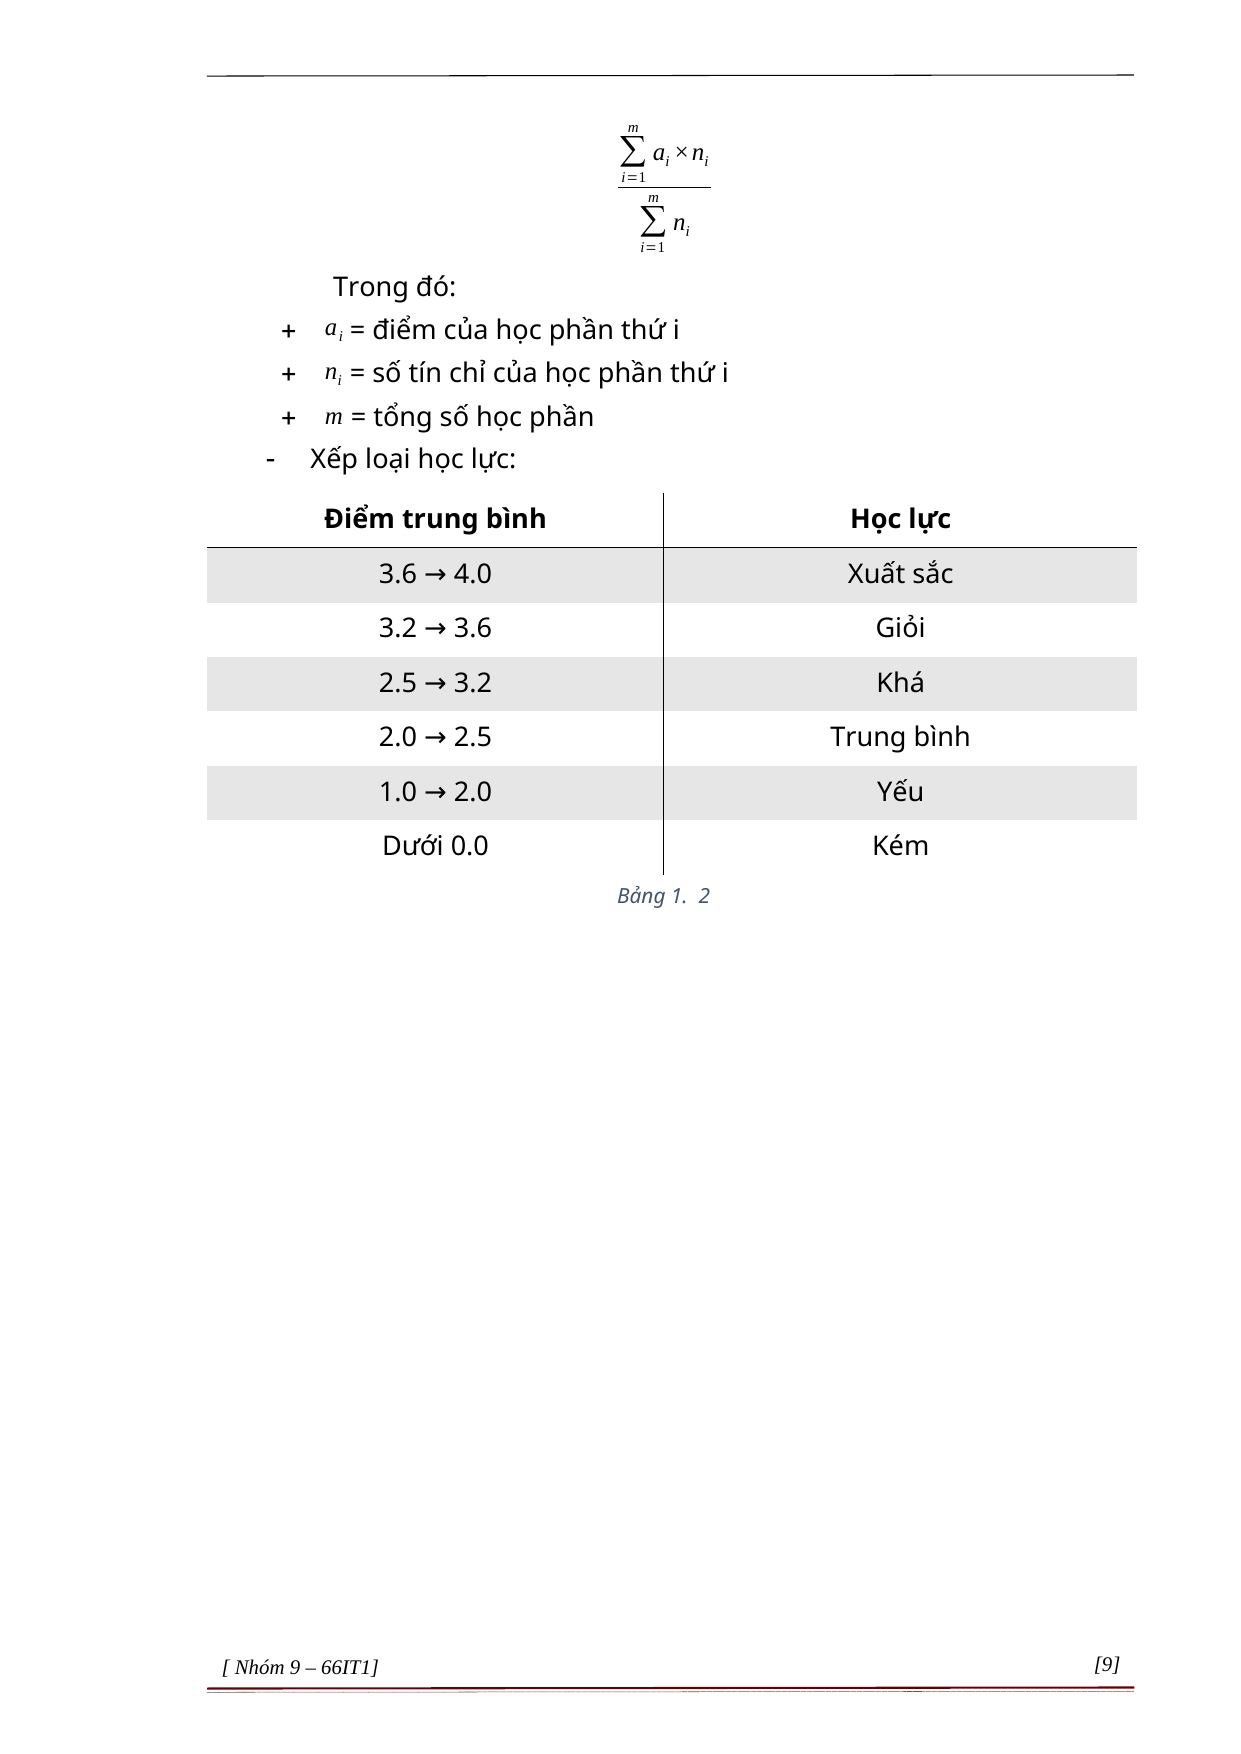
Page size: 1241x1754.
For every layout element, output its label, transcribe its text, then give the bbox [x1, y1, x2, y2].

table_header Học lực [664, 493, 1137, 547]
table_cell Trung bình [664, 711, 1137, 766]
table_cell 1.0 → 2.0 [207, 766, 663, 820]
text Bảng 1. 2 [207, 881, 1122, 909]
table_cell Xuất sắc [664, 548, 1137, 603]
list = số tín chỉ của học phần thứ i [281, 354, 1122, 392]
table_cell 3.6 → 4.0 [207, 548, 663, 603]
table_cell 2.5 → 3.2 [207, 657, 663, 711]
table_cell Khá [664, 657, 1137, 711]
table_cell Dưới 0.0 [207, 820, 663, 874]
list Trong đó: [333, 268, 1122, 304]
list Xếp loại học lực: [266, 440, 1122, 477]
table_cell Yếu [664, 766, 1137, 820]
table_cell 3.2 → 3.6 [207, 603, 663, 657]
list = tổng số học phần [281, 398, 1122, 434]
table_cell 2.0 → 2.5 [207, 711, 663, 766]
table_cell Giỏi [664, 603, 1137, 657]
list = điểm của học phần thứ i [281, 310, 1122, 348]
table_header Điểm trung bình [207, 493, 663, 547]
table_cell Kém [664, 820, 1137, 874]
